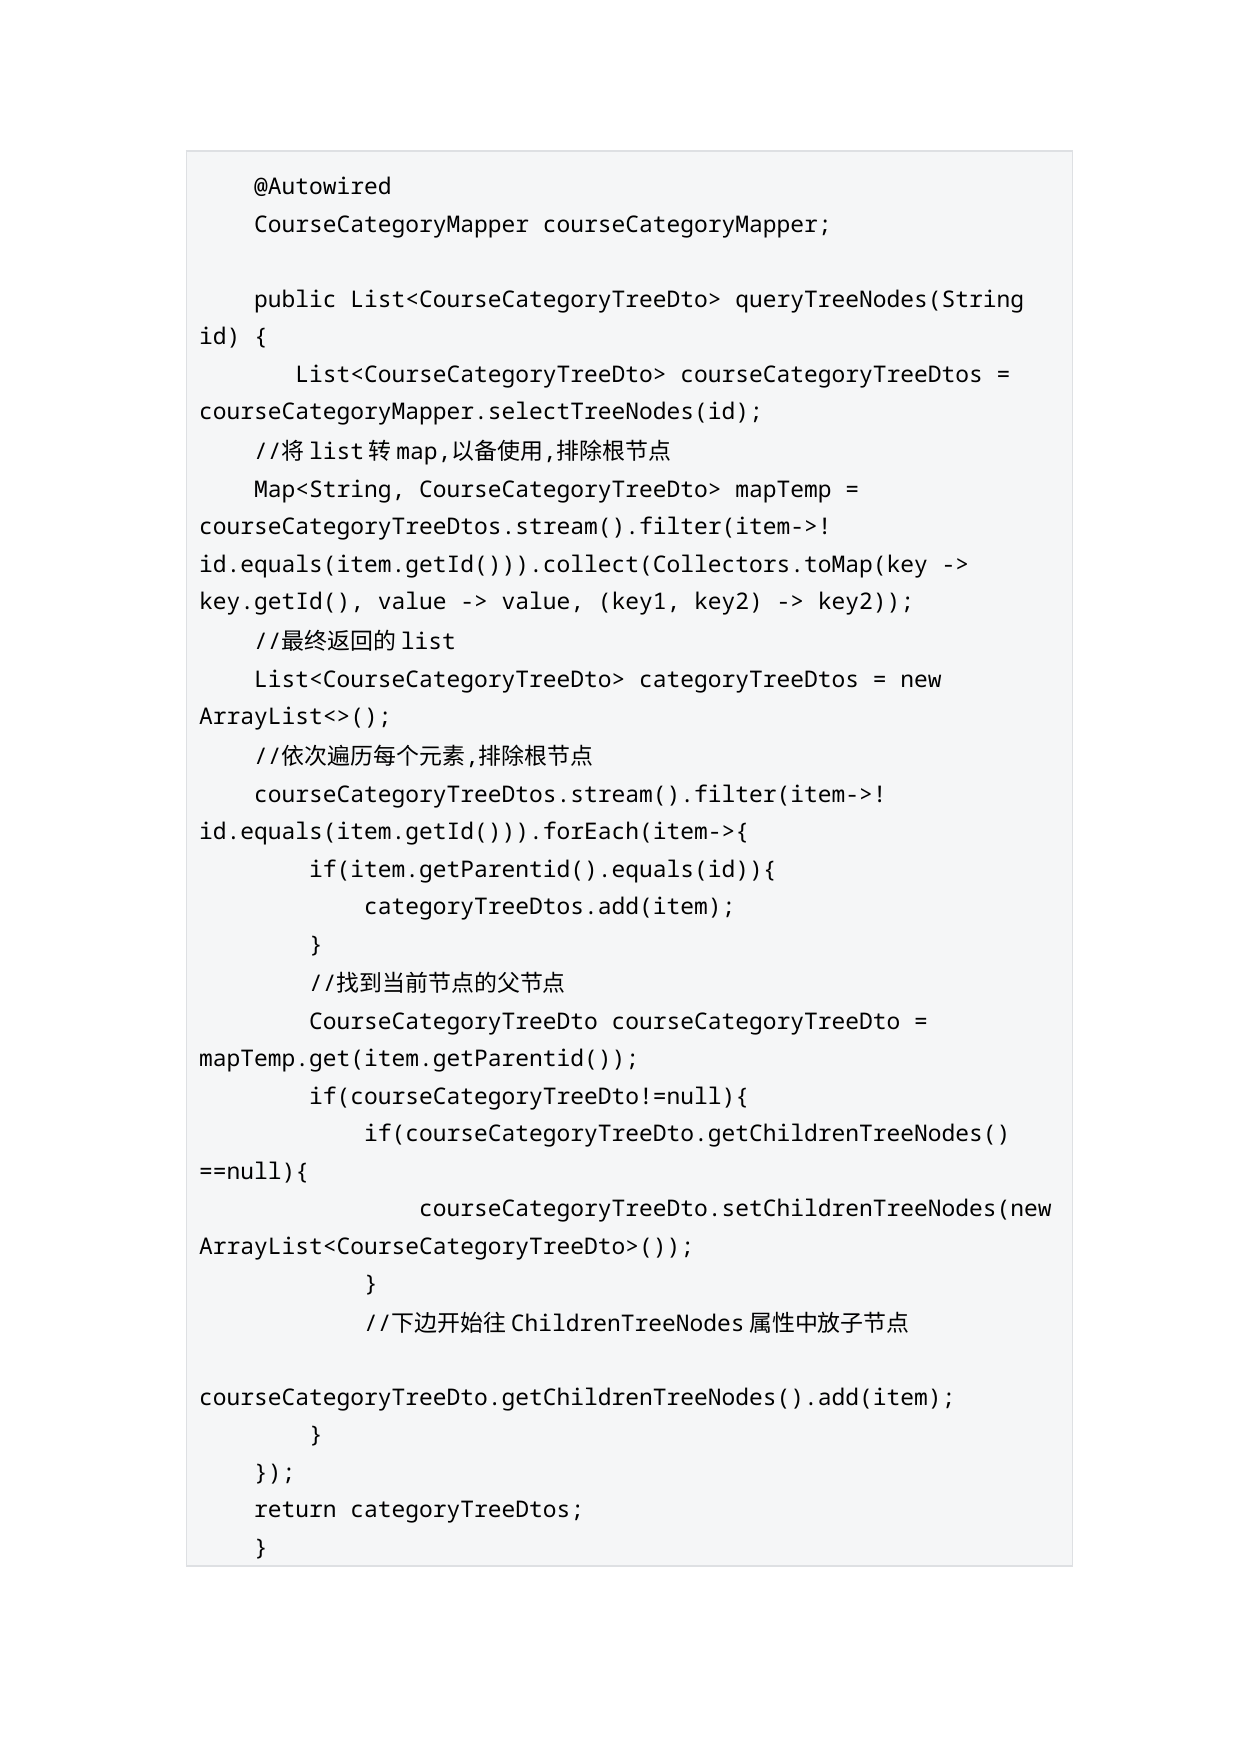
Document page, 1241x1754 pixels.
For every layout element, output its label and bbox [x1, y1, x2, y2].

table_header [187, 152, 1072, 1565]
